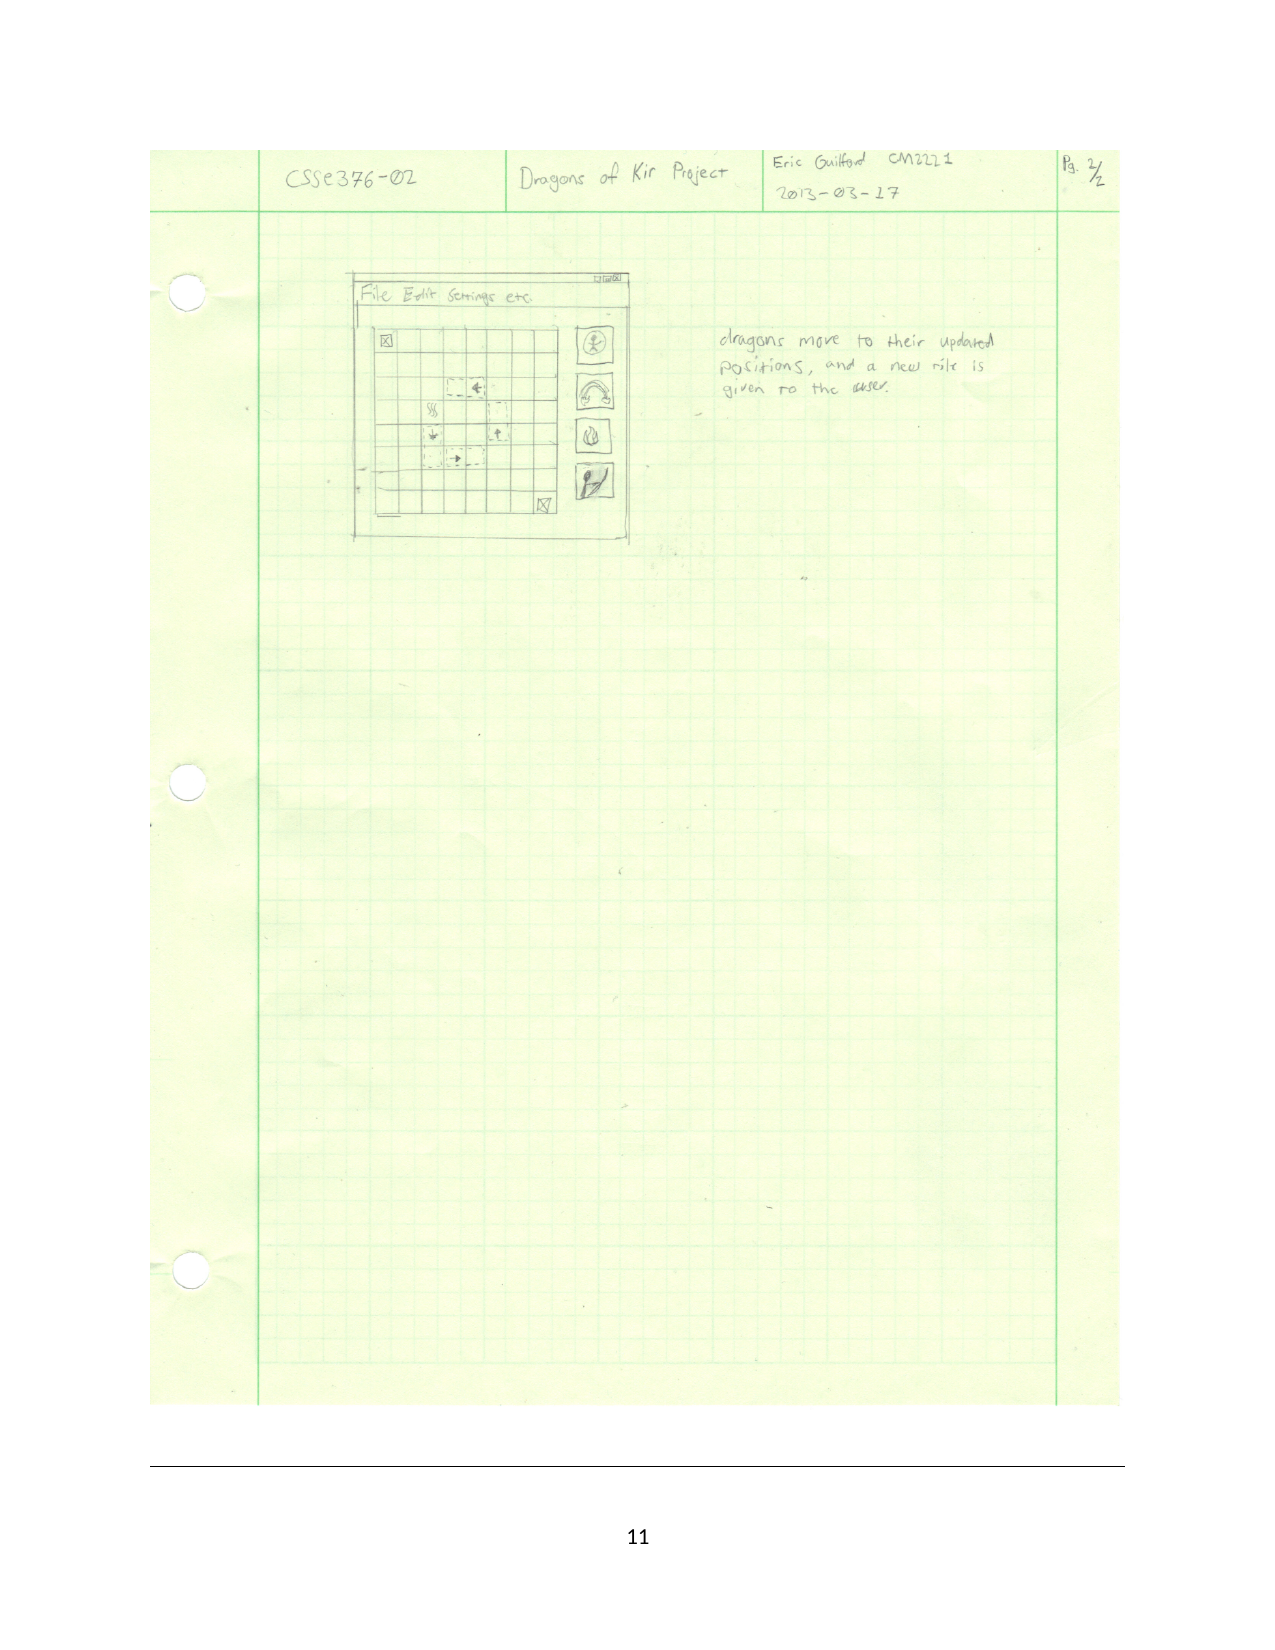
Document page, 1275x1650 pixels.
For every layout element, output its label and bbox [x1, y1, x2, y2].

picture [150, 150, 1124, 1411]
